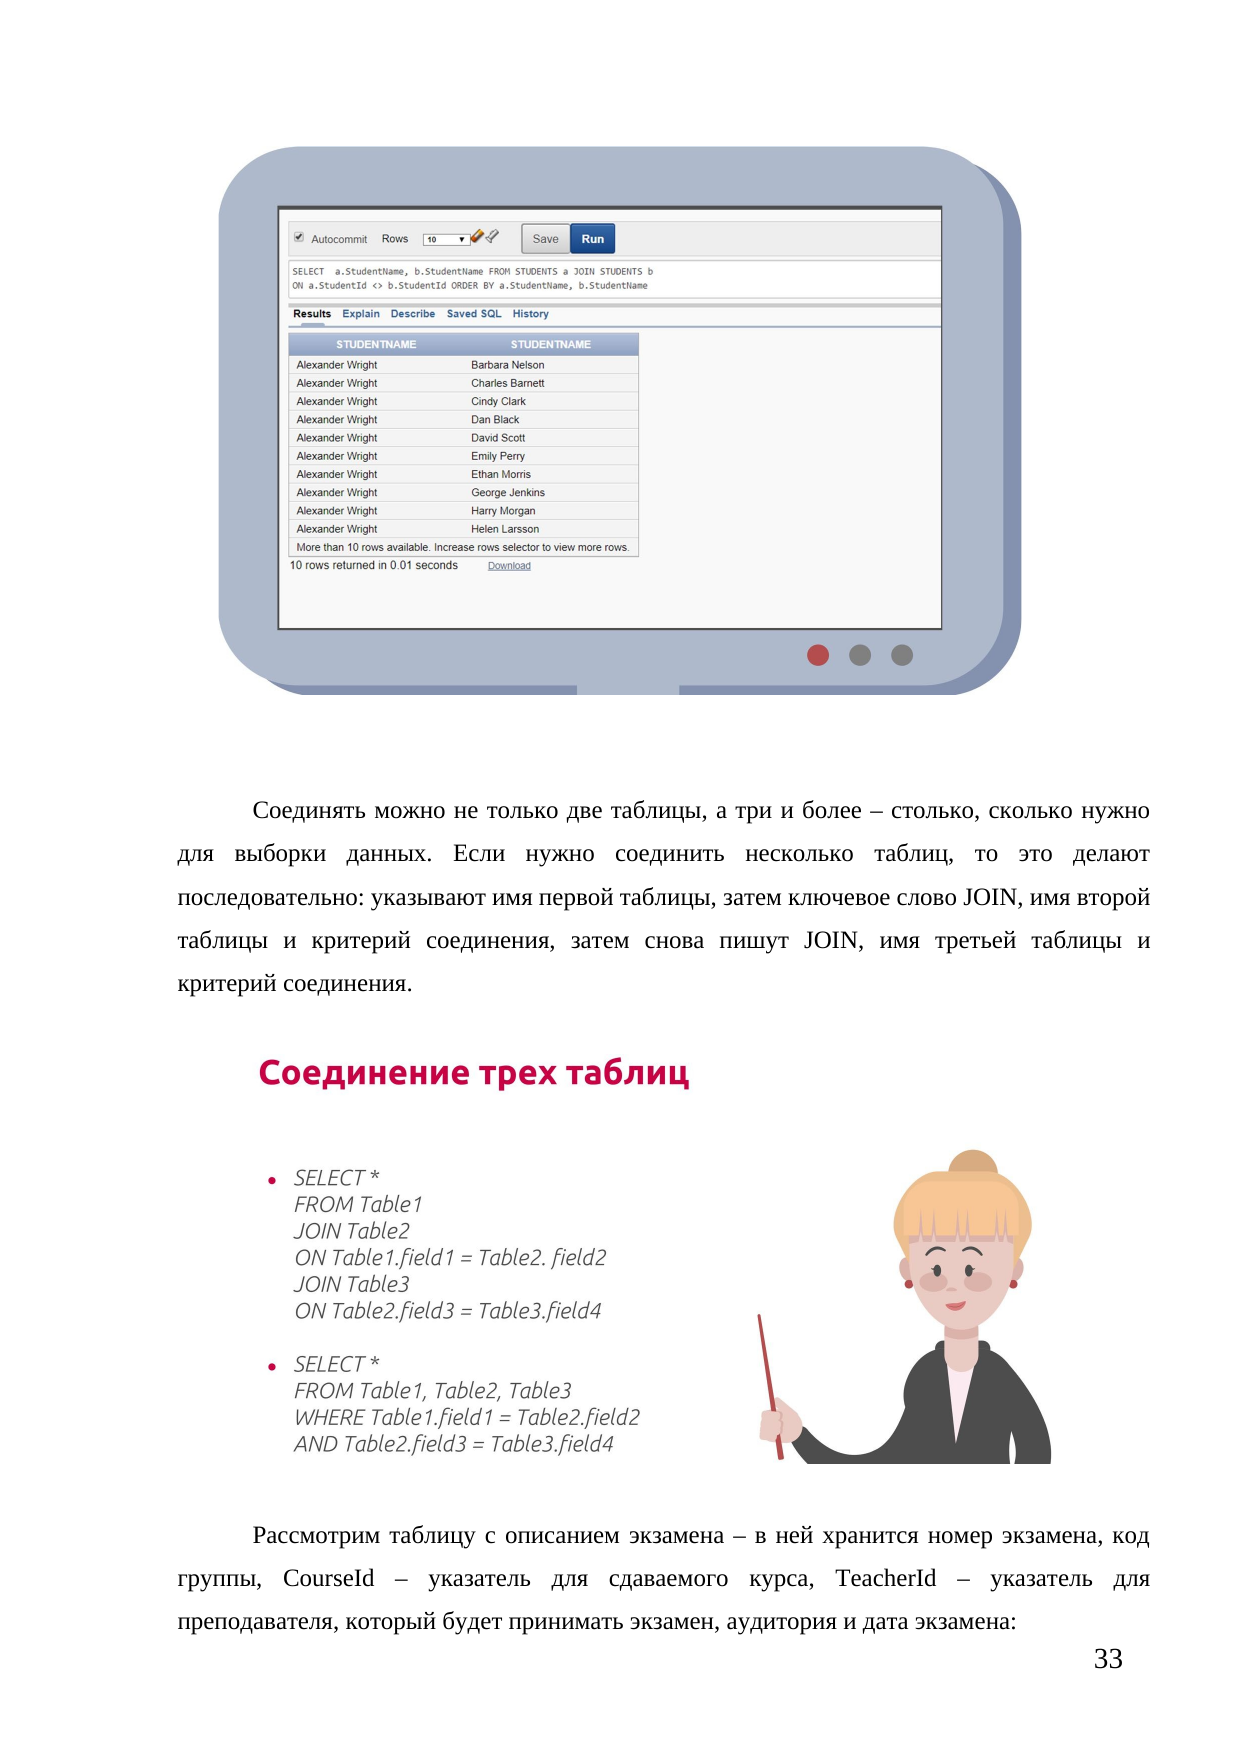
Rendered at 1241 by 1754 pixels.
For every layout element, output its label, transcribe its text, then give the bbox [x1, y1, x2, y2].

picture [252, 1054, 1053, 1464]
text Соединять можно не только две таблицы, а три и более – столько, сколько нужно для выборки данных. Если нужно соединить несколько таблиц, то это делают последовательно: указывают имя первой таблицы, затем ключевое слово JOIN, имя второй таблицы и критерий соединения, затем снова пишут JOIN, имя третьей таблицы и критерий соединения. [177, 795, 1152, 997]
picture [218, 146, 1022, 695]
text Рассмотрим таблицу с описанием экзамена – в ней хранится номер экзамена, код группы, CourseId – указатель для сдаваемого курса, TeacherId – указатель для преподавателя, который будет принимать экзамен, аудитория и дата экзамена: [177, 1520, 1152, 1635]
